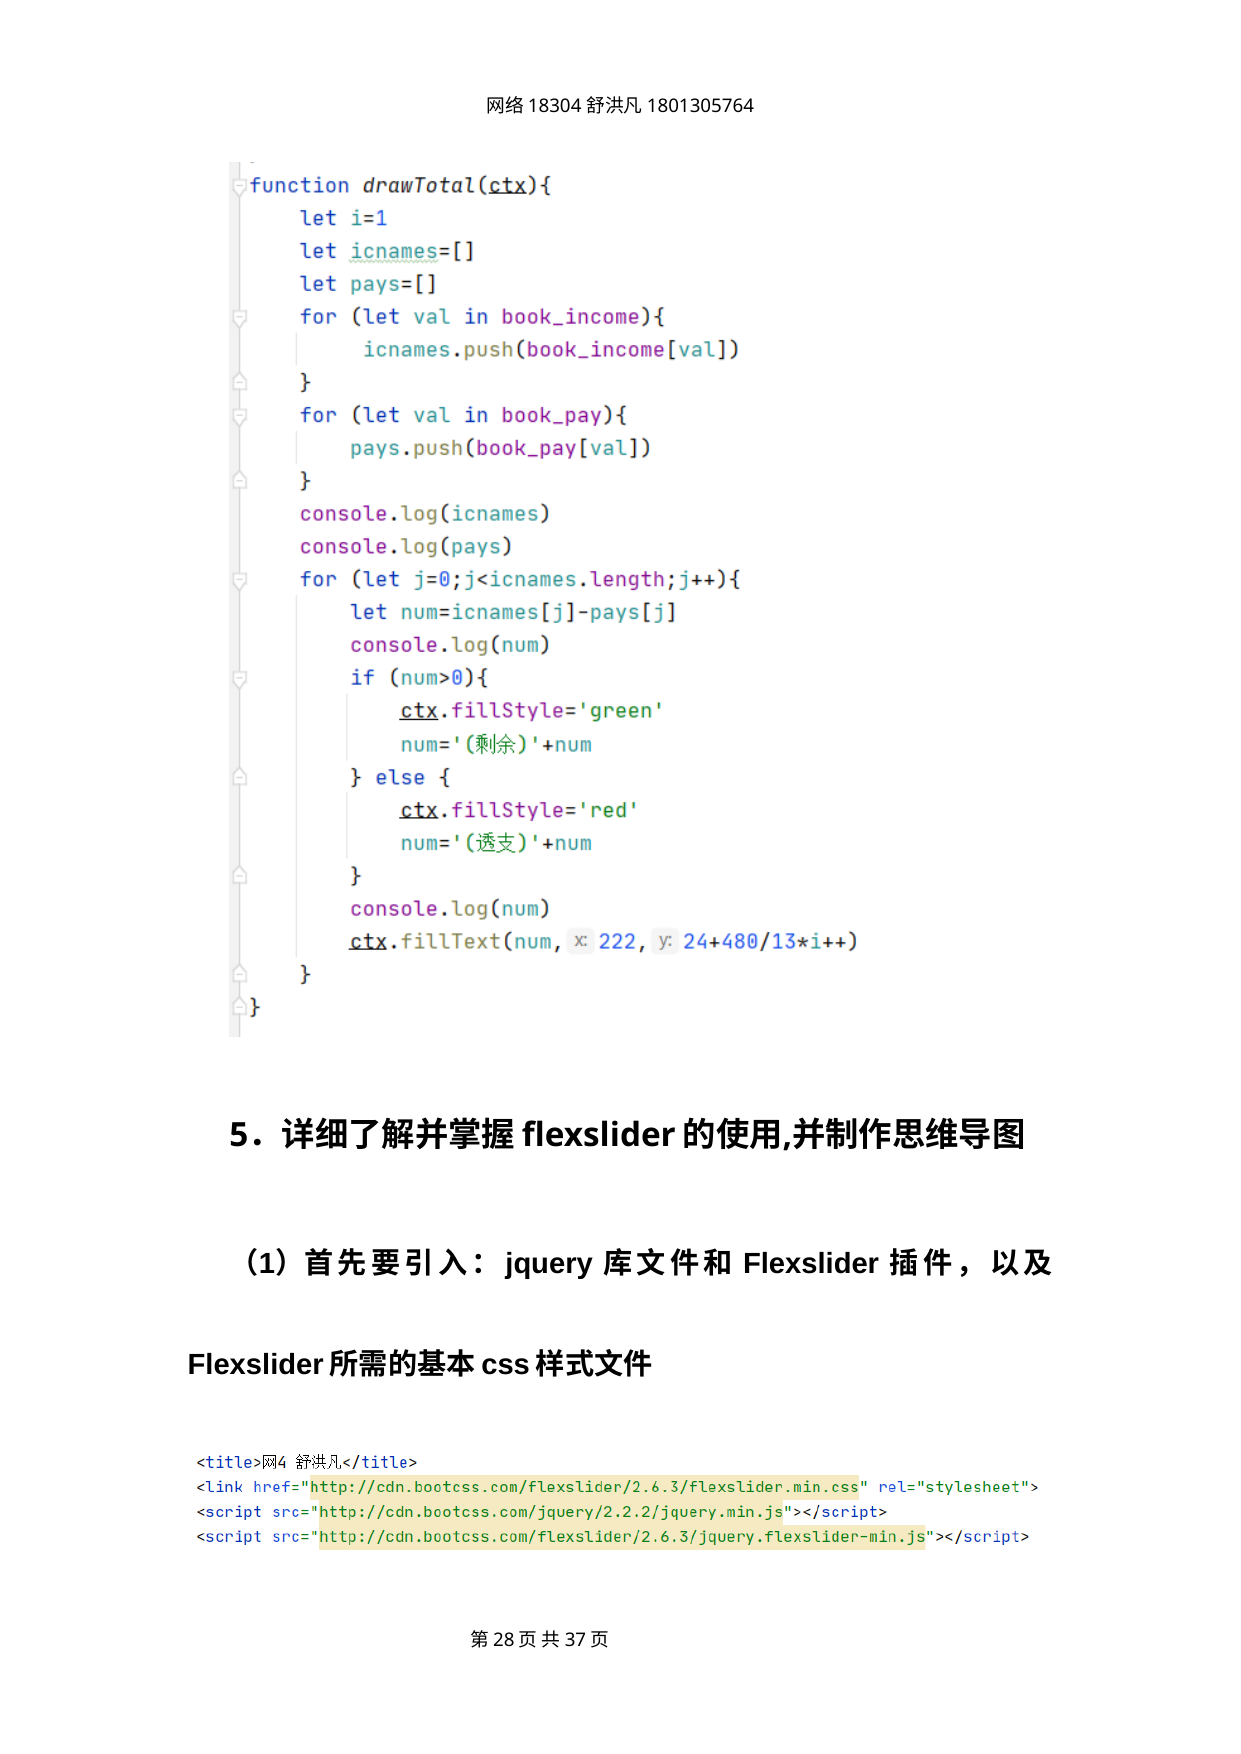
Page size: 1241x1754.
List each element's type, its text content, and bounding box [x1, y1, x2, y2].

picture [229, 162, 875, 1037]
picture [187, 1447, 1052, 1555]
subtitle 详细了解并掌握flexslider的使用,并制作思维导图 [187, 1099, 1053, 1164]
subtitle 首先要引入：jquery库文件和Flexslider插件，以及Flexslider所需的基本css样式文件 [187, 1228, 1053, 1394]
